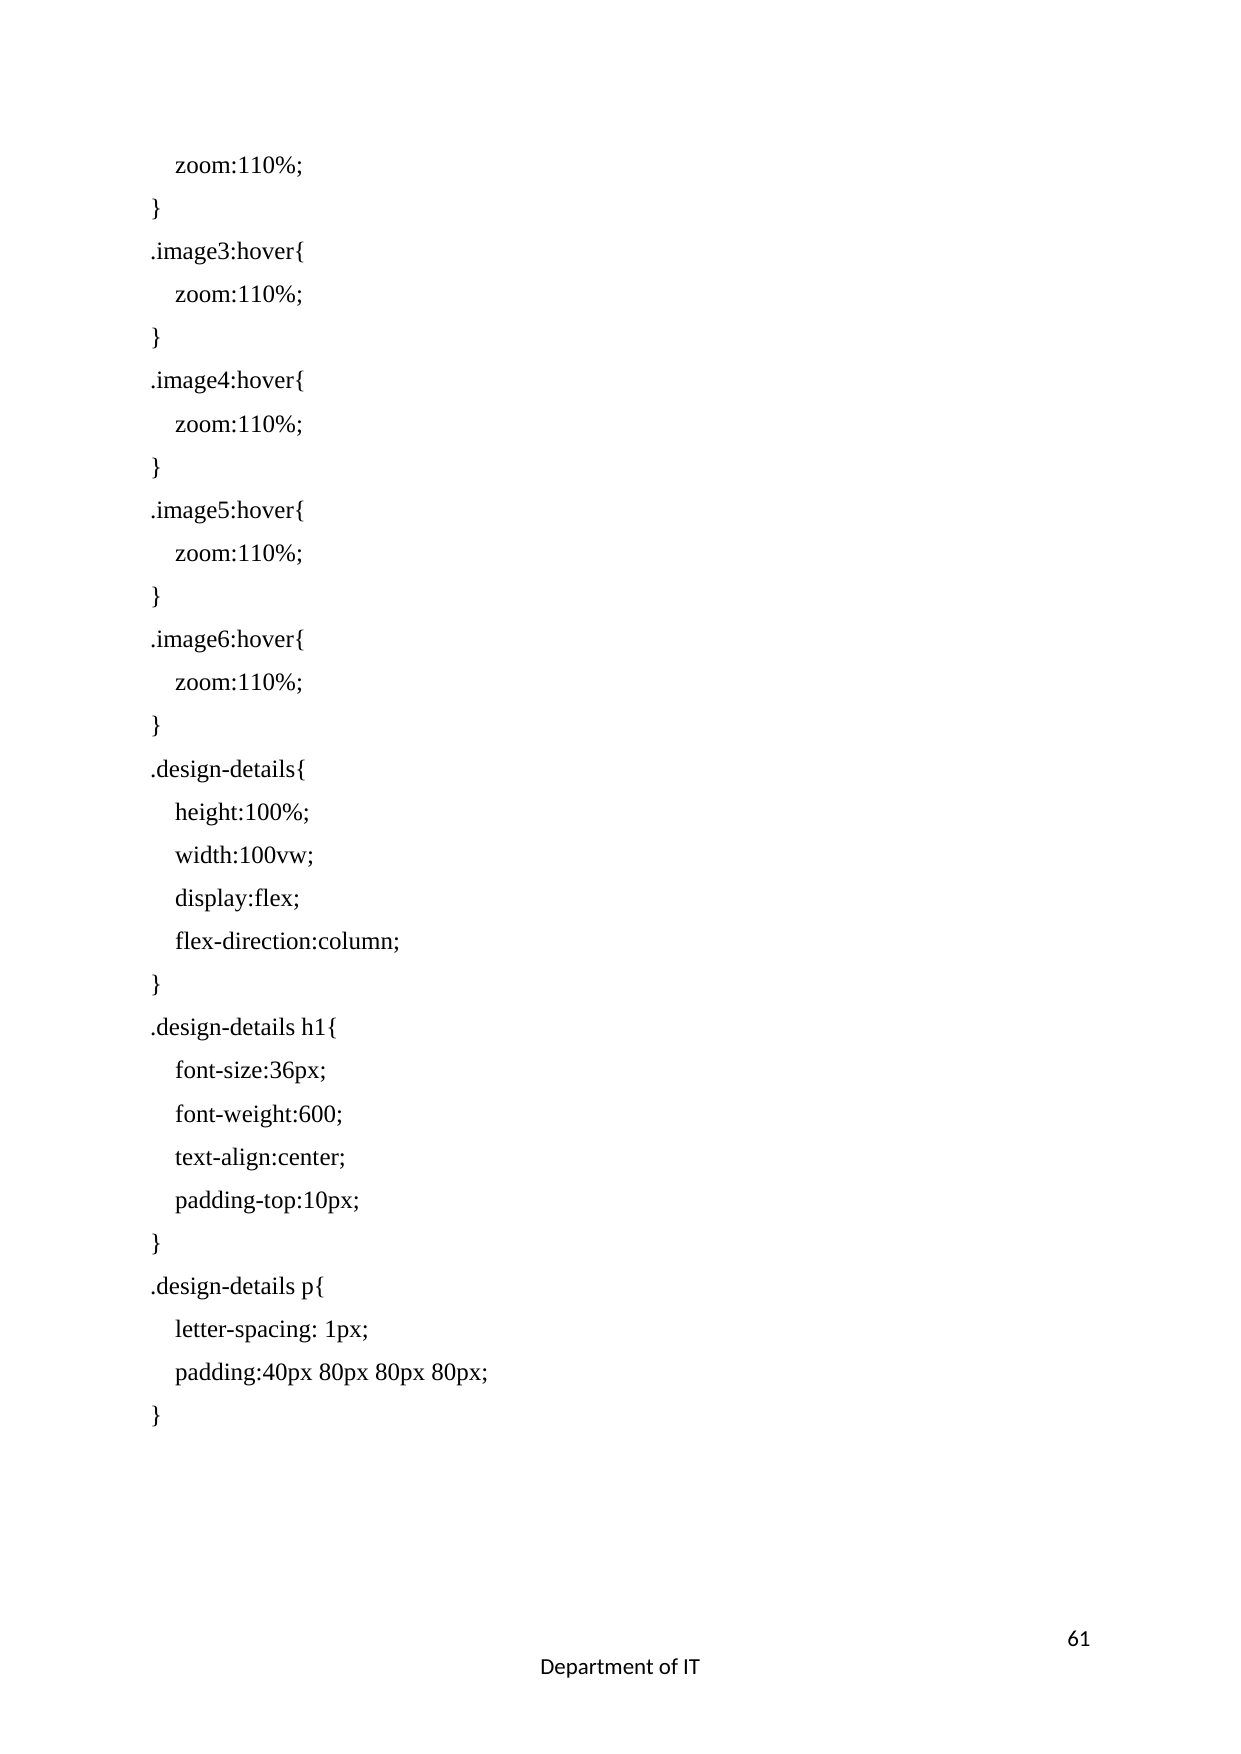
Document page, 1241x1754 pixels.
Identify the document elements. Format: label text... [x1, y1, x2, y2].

text zoom:110%; [150, 667, 1090, 696]
text } [150, 581, 1090, 610]
text display:flex; [150, 883, 1090, 912]
text .image3:hover{ [150, 236, 1090, 265]
text padding-top:10px; [150, 1185, 1090, 1214]
text font-size:36px; [150, 1056, 1090, 1084]
text } [150, 322, 1090, 351]
text } [150, 1401, 1090, 1429]
text zoom:110%; [150, 409, 1090, 437]
text .design-details p{ [150, 1271, 1090, 1300]
text zoom:110%; [150, 538, 1090, 567]
text height:100%; [150, 797, 1090, 826]
text zoom:110%; [150, 279, 1090, 308]
text .design-details h1{ [150, 1012, 1090, 1041]
text letter-spacing: 1px; [150, 1314, 1090, 1343]
text font-weight:600; [150, 1099, 1090, 1127]
text } [150, 452, 1090, 481]
text flex-direction:column; [150, 926, 1090, 955]
text } [150, 711, 1090, 739]
text .image4:hover{ [150, 366, 1090, 394]
text .image6:hover{ [150, 624, 1090, 653]
text .design-details{ [150, 754, 1090, 782]
text text-align:center; [150, 1142, 1090, 1171]
text zoom:110%; [150, 150, 1090, 179]
text padding:40px 80px 80px 80px; [150, 1357, 1090, 1386]
text } [150, 969, 1090, 998]
text width:100vw; [150, 840, 1090, 869]
text .image5:hover{ [150, 495, 1090, 524]
text } [150, 193, 1090, 222]
text } [150, 1228, 1090, 1257]
